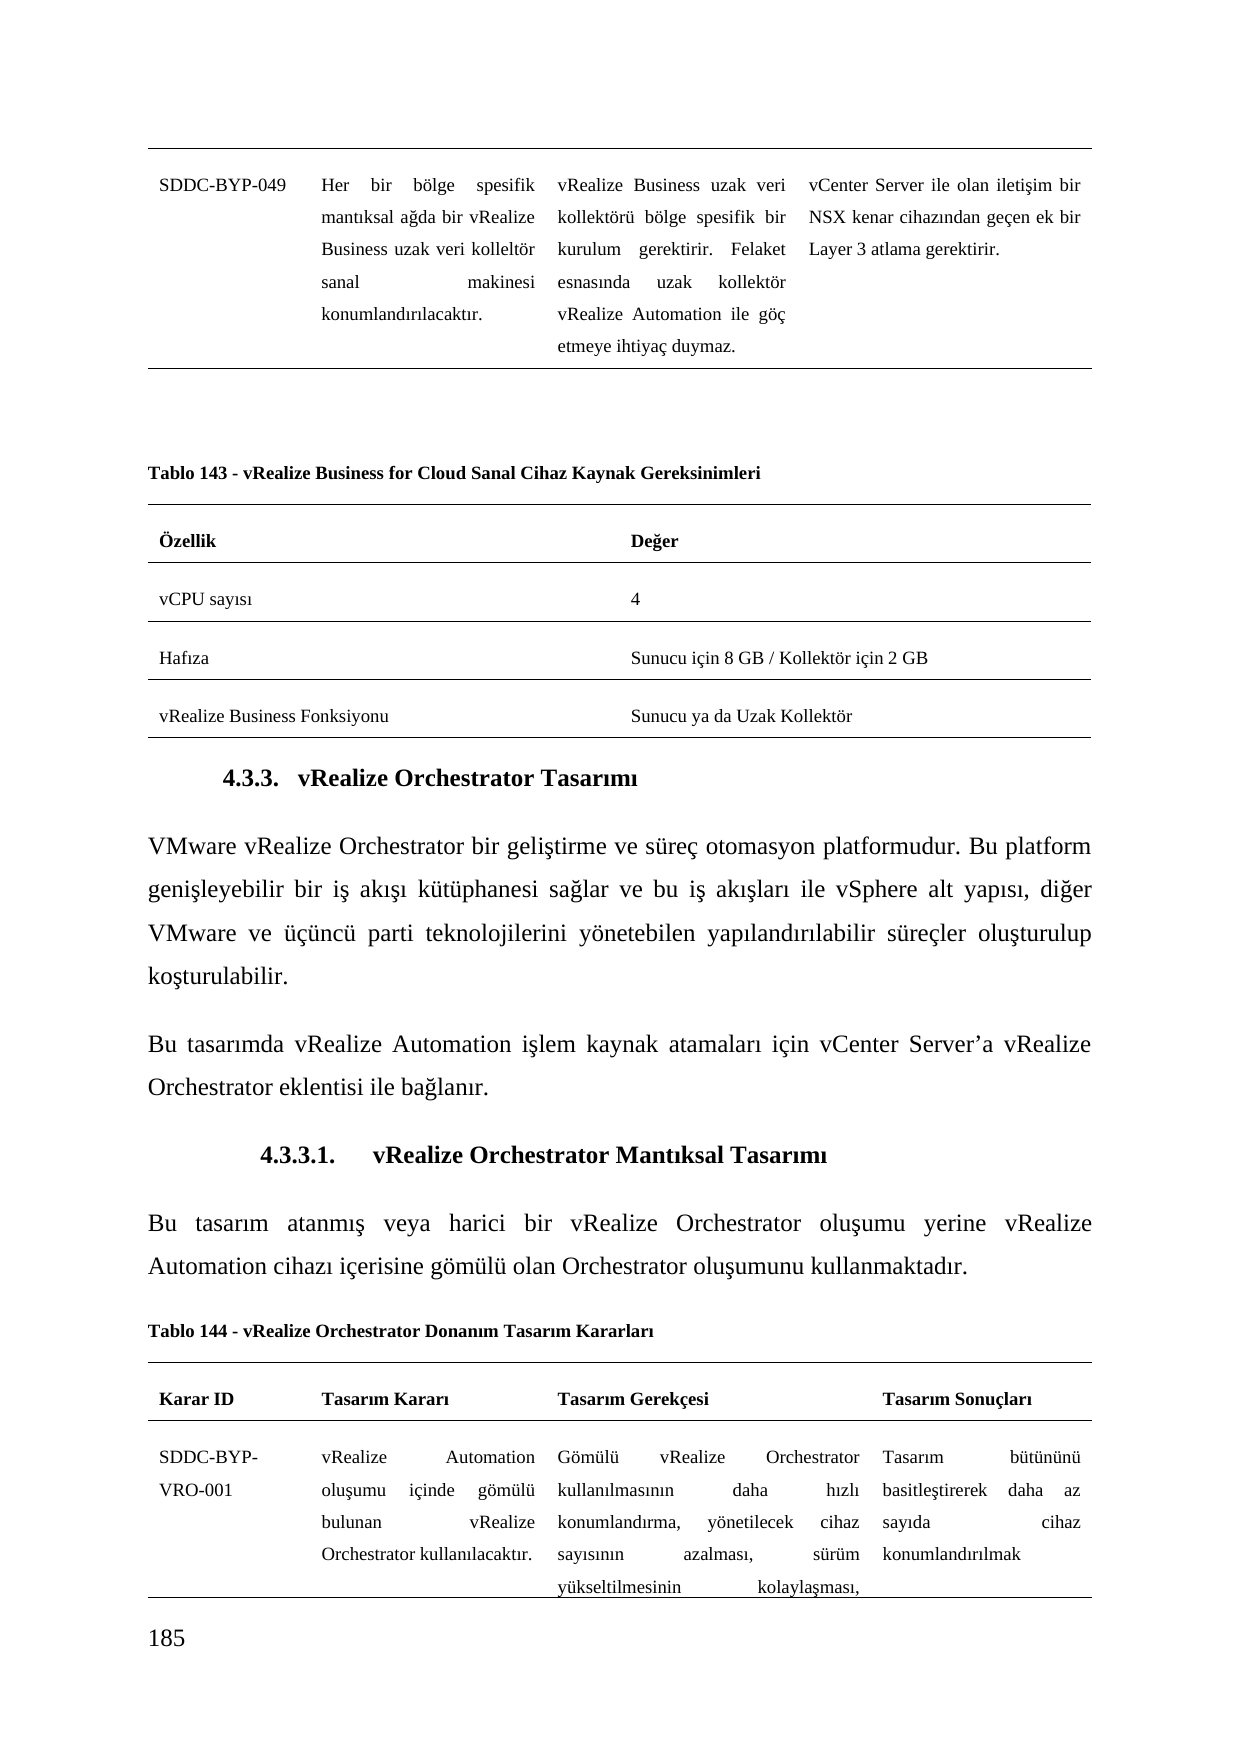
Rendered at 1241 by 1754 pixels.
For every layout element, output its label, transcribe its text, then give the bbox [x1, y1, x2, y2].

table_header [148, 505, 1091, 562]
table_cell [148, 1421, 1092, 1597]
list vRealize Orchestrator Tasarımı [223, 763, 1093, 792]
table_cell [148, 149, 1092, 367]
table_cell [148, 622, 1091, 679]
text Bu tasarım atanmış veya harici bir vRealize Orchestrator oluşumu yerine vRealize Automation cihazı içerisine gömülü olan Orchestrator oluşumunu kullanmaktadır. [148, 1208, 1093, 1280]
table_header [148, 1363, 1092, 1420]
text Tablo 144 - vRealize Orchestrator Donanım Tasarım Kararları [148, 1319, 1093, 1341]
text Tablo 143 - vRealize Business for Cloud Sanal Cihaz Kaynak Gereksinimleri [148, 462, 1093, 483]
list vRealize Orchestrator Mantıksal Tasarımı [260, 1140, 1093, 1169]
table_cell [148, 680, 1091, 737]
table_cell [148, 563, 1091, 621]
text VMware vRealize Orchestrator bir geliştirme ve süreç otomasyon platformudur. Bu platform genişleyebilir bir iş akışı kütüphanesi sağlar ve bu iş akışları ile vSphere alt yapısı, diğer VMware ve üçüncü parti teknolojilerini yönetebilen yapılandırılabilir süreçler oluşturulup koşturulabilir. [148, 831, 1093, 989]
text Bu tasarımda vRealize Automation işlem kaynak atamaları için vCenter Server’a vRealize Orchestrator eklentisi ile bağlanır. [148, 1029, 1093, 1101]
